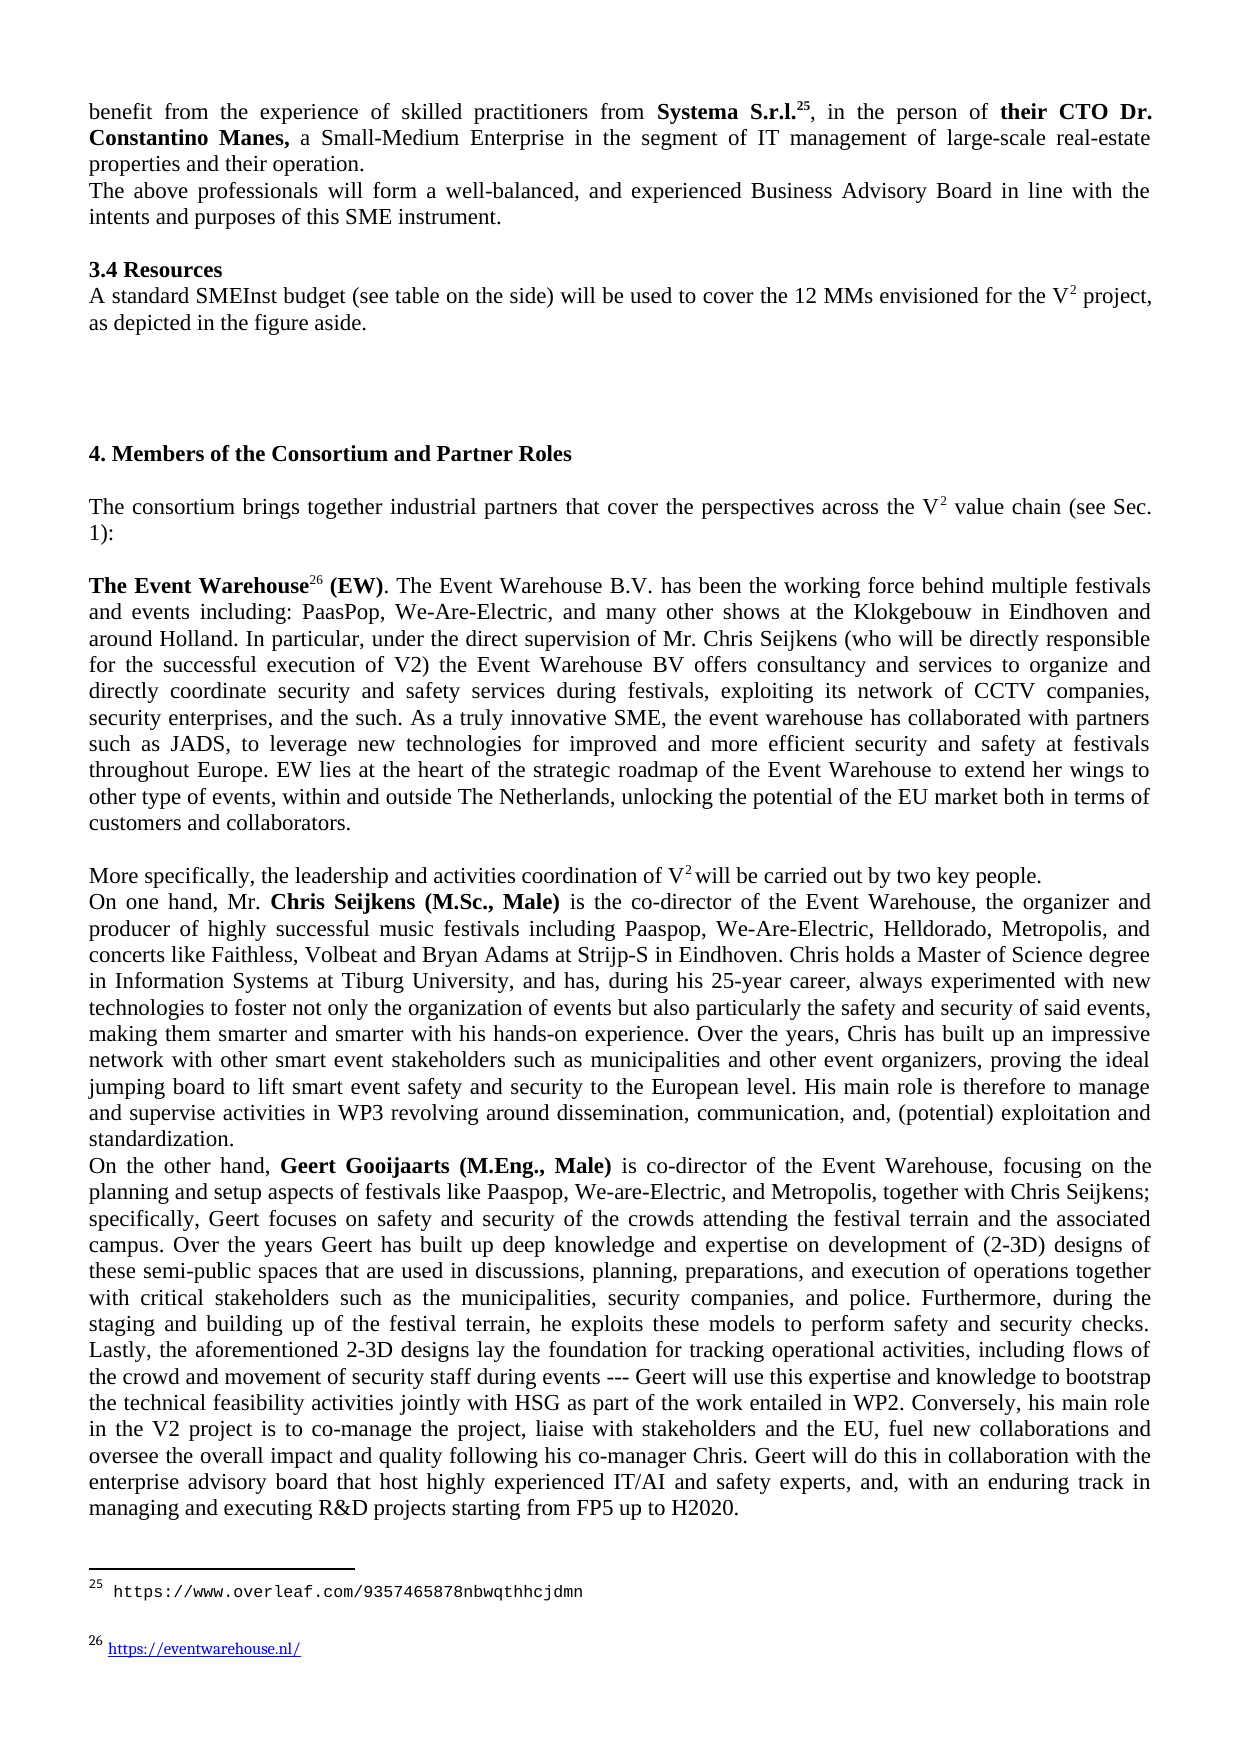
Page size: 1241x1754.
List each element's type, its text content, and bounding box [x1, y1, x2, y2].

text On the other hand, Geert Gooijaarts (M.Eng., Male) is co-director of the Event Warehouse, focusing on the planning and setup aspects of festivals like Paaspop, We-are-Electric, and Metropolis, together with Chris Seijkens; specifically, Geert focuses on safety and security of the crowds attending the festival terrain and the associated campus. Over the years Geert has built up deep knowledge and expertise on development of (2-3D) designs of these semi-public spaces that are used in discussions, planning, preparations, and execution of operations together with critical stakeholders such as the municipalities, security companies, and police. Furthermore, during the staging and building up of the festival terrain, he exploits these models to perform safety and security checks. Lastly, the aforementioned 2-3D designs lay the foundation for tracking operational activities, including flows of the crowd and movement of security staff during events --- Geert will use this expertise and knowledge to bootstrap the technical feasibility activities jointly with HSG as part of the work entailed in WP2. Conversely, his main role in the V2 project is to co-manage the project, liaise with stakeholders and the EU, fuel new collaborations and oversee the overall impact and quality following his co-manager Chris. Geert will do this in collaboration with the enterprise advisory board that host highly experienced IT/AI and safety experts, and, with an enduring track in managing and executing R&D projects starting from FP5 up to H2020. [89, 1152, 1152, 1521]
text 3.4 Resources [89, 229, 1152, 282]
text The consortium brings together industrial partners that cover the perspectives across the V2 value chain (see Sec. 1): [89, 493, 1152, 546]
text 4. Members of the Consortium and Partner Roles [89, 440, 1152, 467]
text More specifically, the leadership and activities coordination of V2 will be carried out by two key people. [89, 862, 1152, 888]
text On one hand, Mr. Chris Seijkens (M.Sc., Male) is the co-director of the Event Warehouse, the organizer and producer of highly successful music festivals including Paaspop, We-Are-Electric, Helldorado, Metropolis, and concerts like Faithless, Volbeat and Bryan Adams at Strijp-S in Eindhoven. Chris holds a Master of Science degree in Information Systems at Tiburg University, and has, during his 25-year career, always experimented with new technologies to foster not only the organization of events but also particularly the safety and security of said events, making them smarter and smarter with his hands-on experience. Over the years, Chris has built up an impressive network with other smart event stakeholders such as municipalities and other event organizers, proving the ideal jumping board to lift smart event safety and security to the European level. His main role is therefore to manage and supervise activities in WP3 revolving around dissemination, communication, and, (potential) exploitation and standardization. [89, 888, 1152, 1152]
text A standard SMEInst budget (see table on the side) will be used to cover the 12 MMs envisioned for the V2 project, as depicted in the figure aside. [89, 282, 1152, 335]
text The above professionals will form a well-balanced, and experienced Business Advisory Board in line with the intents and purposes of this SME instrument. [89, 177, 1152, 229]
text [89, 98, 1152, 177]
text The Event Warehouse (EW). The Event Warehouse B.V. has been the working force behind multiple festivals and events including: PaasPop, We-Are-Electric, and many other shows at the Klokgebouw in Eindhoven and around Holland. In particular, under the direct supervision of Mr. Chris Seijkens (who will be directly responsible for the successful execution of V2) the Event Warehouse BV offers consultancy and services to organize and directly coordinate security and safety services during festivals, exploiting its network of CCTV companies, security enterprises, and the such. As a truly innovative SME, the event warehouse has collaborated with partners such as JADS, to leverage new technologies for improved and more efficient security and safety at festivals throughout Europe. EW lies at the heart of the strategic roadmap of the Event Warehouse to extend her wings to other type of events, within and outside The Netherlands, unlocking the potential of the EU market both in terms of customers and collaborators. [89, 572, 1152, 836]
